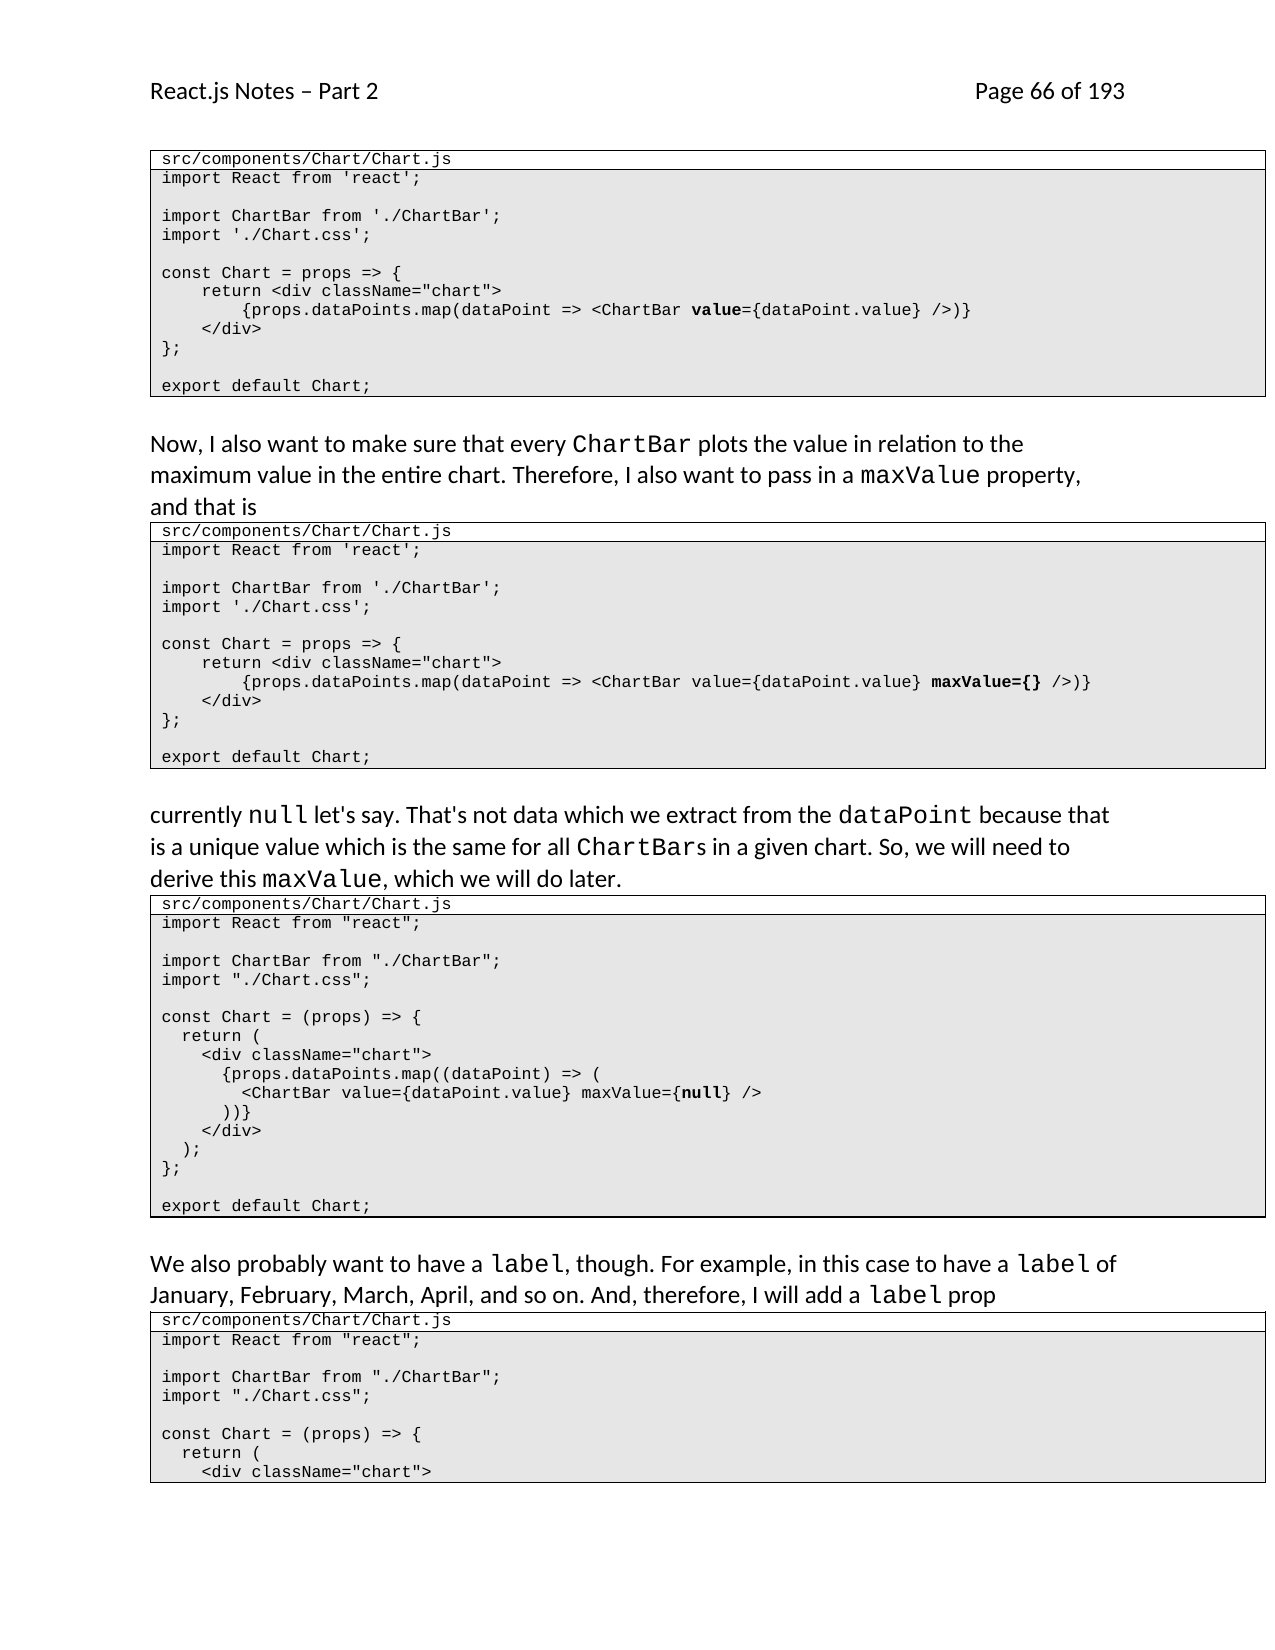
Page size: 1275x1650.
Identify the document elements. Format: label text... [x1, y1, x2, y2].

text currently null let's say. That's not data which we extract from the dataPoint because that is a unique value which is the same for all ChartBars in a given chart. So, we will need to derive this maxValue, which we will do later. [150, 799, 1125, 895]
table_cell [151, 1332, 1265, 1482]
text Now, I also want to make sure that every ChartBar plots the value in relation to the maximum value in the entire chart. Therefore, I also want to pass in a maxValue property, and that is [150, 428, 1125, 522]
table_cell import React from 'react'; import ChartBar from './ChartBar'; import './Chart.css'; const Chart = props => { return <div className="chart"> {props.dataPoints.map(dataPoint => <ChartBar value={dataPoint.value} maxValue={} />)} </div> }; export default Chart; [151, 542, 1265, 768]
table_header src/components/Chart/Chart.js [151, 1313, 1265, 1331]
table_header src/components/Chart/Chart.js [151, 896, 1265, 914]
table_header src/components/Chart/Chart.js [151, 523, 1265, 541]
table_header src/components/Chart/Chart.js [151, 151, 1265, 169]
text We also probably want to have a label, though. For example, in this case to have a label of January, February, March, April, and so on. And, therefore, I will add a label prop [150, 1248, 1125, 1311]
table_cell import React from "react"; import ChartBar from "./ChartBar"; import "./Chart.css"; const Chart = (props) => { return ( <div className="chart"> {props.dataPoints.map((dataPoint) => ( <ChartBar value={dataPoint.value} maxValue={null} /> ))} </div> ); }; export default Chart; [151, 915, 1265, 1216]
